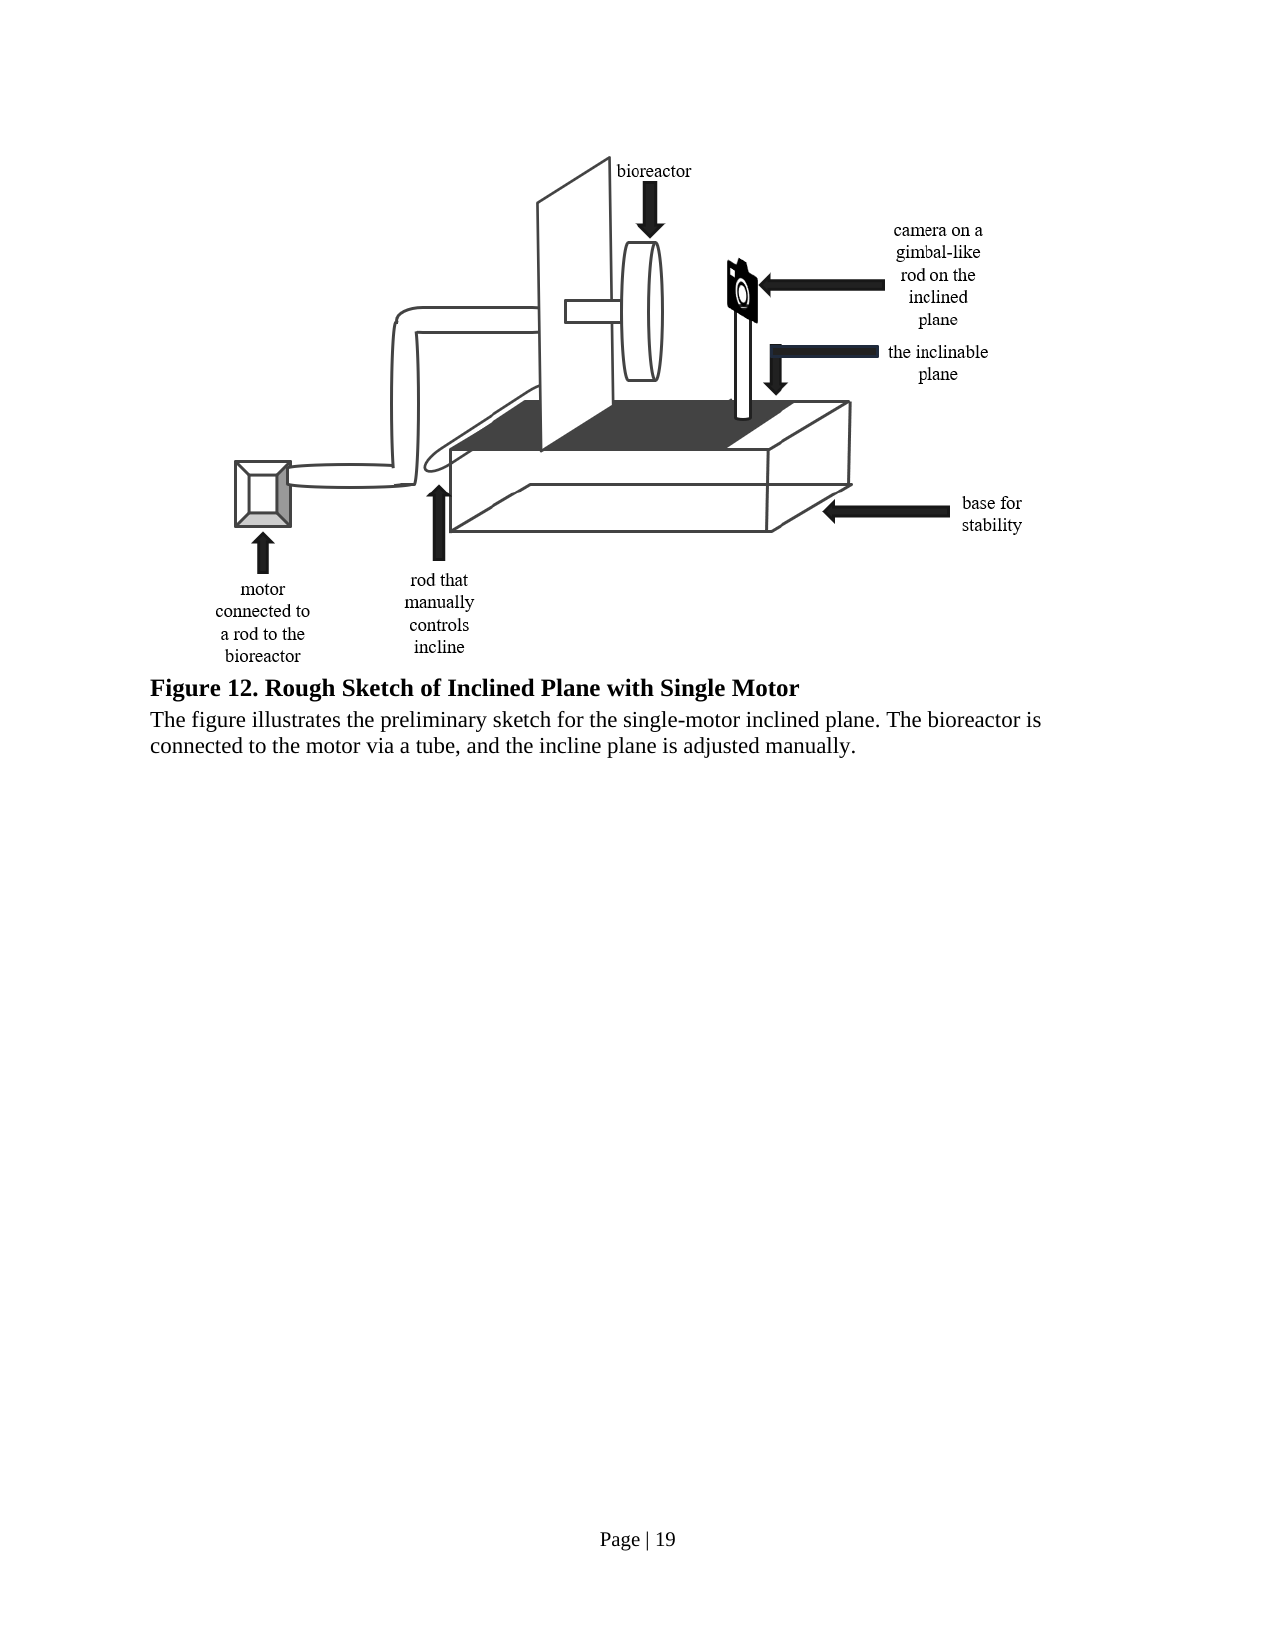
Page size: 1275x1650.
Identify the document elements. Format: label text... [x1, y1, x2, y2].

picture [204, 150, 1071, 665]
text The figure illustrates the preliminary sketch for the single-motor inclined plane. The bioreactor is connected to the motor via a tube, and the incline plane is adjusted manually. [150, 706, 1125, 759]
